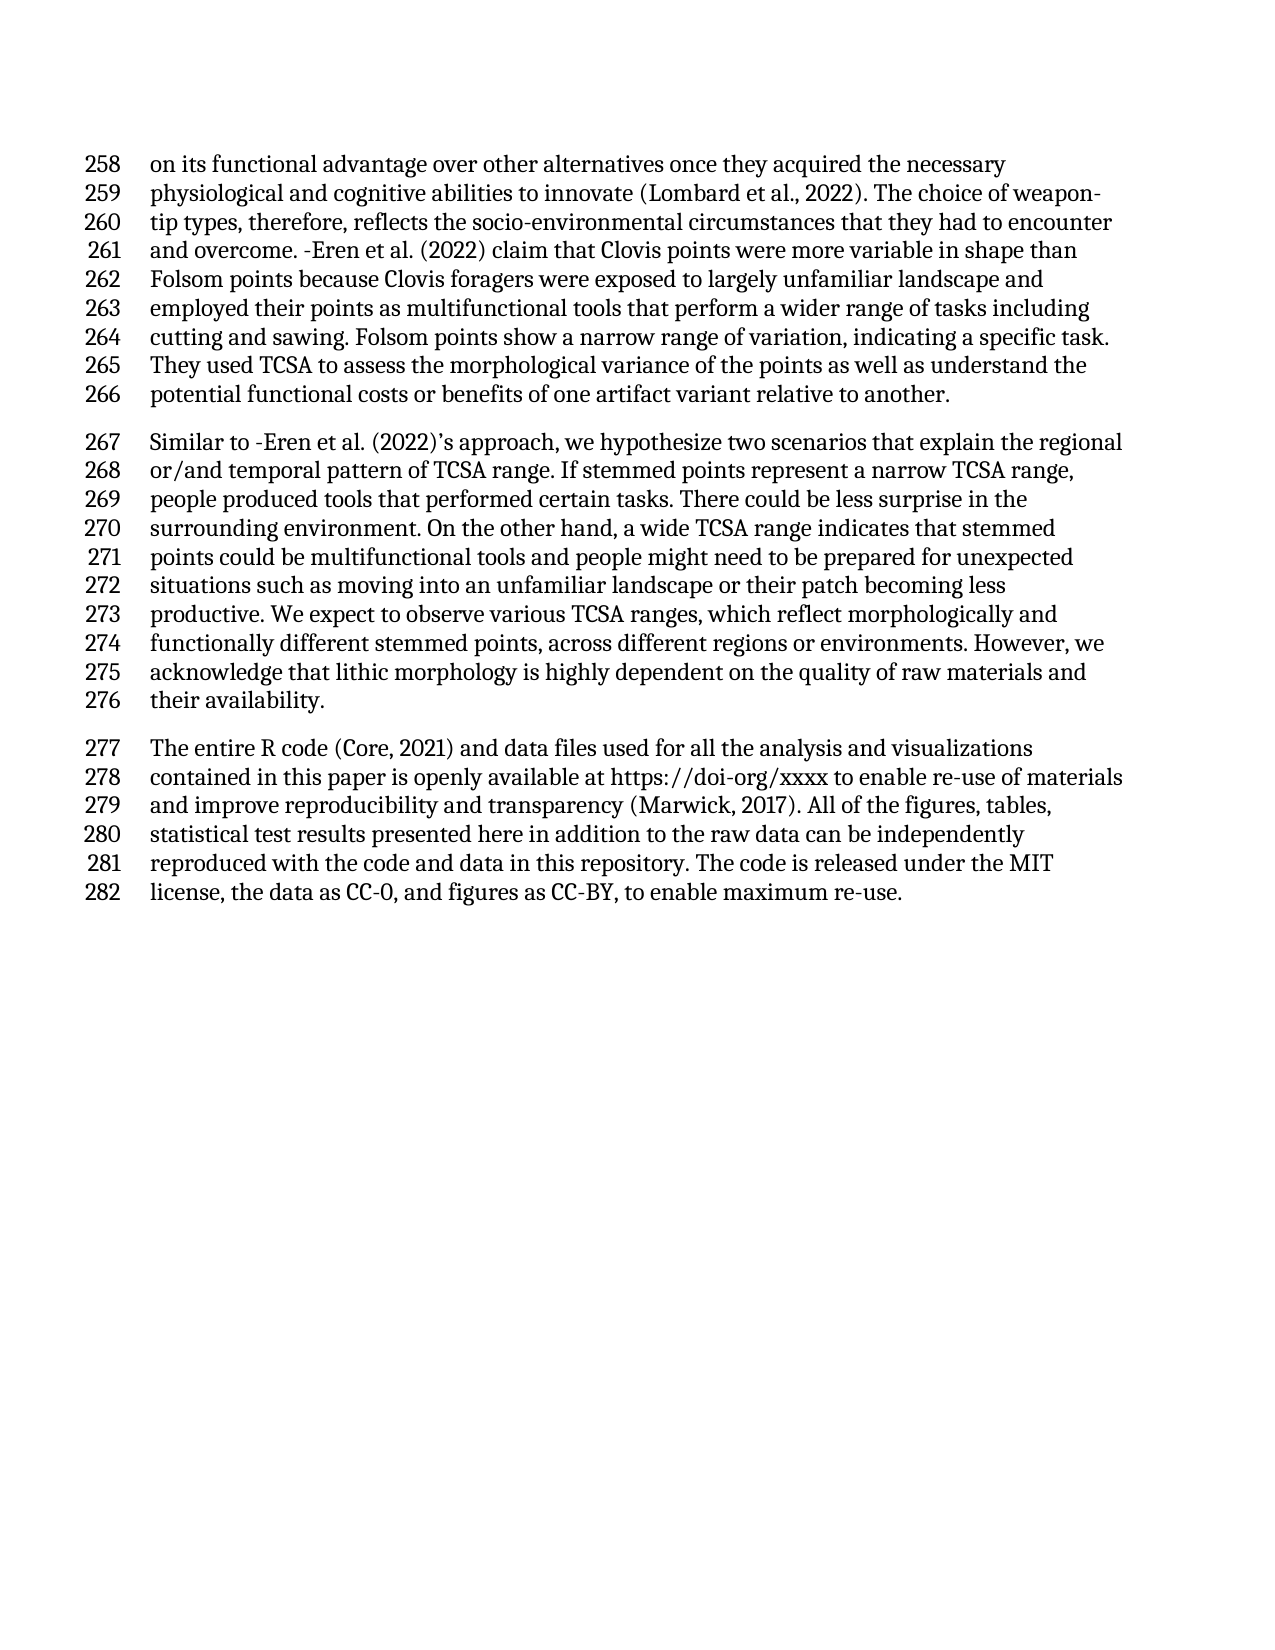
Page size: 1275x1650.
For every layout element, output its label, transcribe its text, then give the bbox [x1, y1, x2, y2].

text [150, 150, 1125, 409]
text Similar to -Eren et al. (2022)’s approach, we hypothesize two scenarios that explain the regional or/and temporal pattern of TCSA range. If stemmed points represent a narrow TCSA range, people produced tools that performed certain tasks. There could be less surprise in the surrounding environment. On the other hand, a wide TCSA range indicates that stemmed points could be multifunctional tools and people might need to be prepared for unexpected situations such as moving into an unfamiliar landscape or their patch becoming less productive. We expect to observe various TCSA ranges, which reflect morphologically and functionally different stemmed points, across different regions or environments. However, we acknowledge that lithic morphology is highly dependent on the quality of raw materials and their availability. [150, 427, 1125, 715]
text The entire R code (Core, 2021) and data files used for all the analysis and visualizations contained in this paper is openly available at https://doi-org/xxxx to enable re-use of materials and improve reproducibility and transparency (Marwick, 2017). All of the figures, tables, statistical test results presented here in addition to the raw data can be independently reproduced with the code and data in this repository. The code is released under the MIT license, the data as CC-0, and figures as CC-BY, to enable maximum re-use. [150, 734, 1125, 906]
